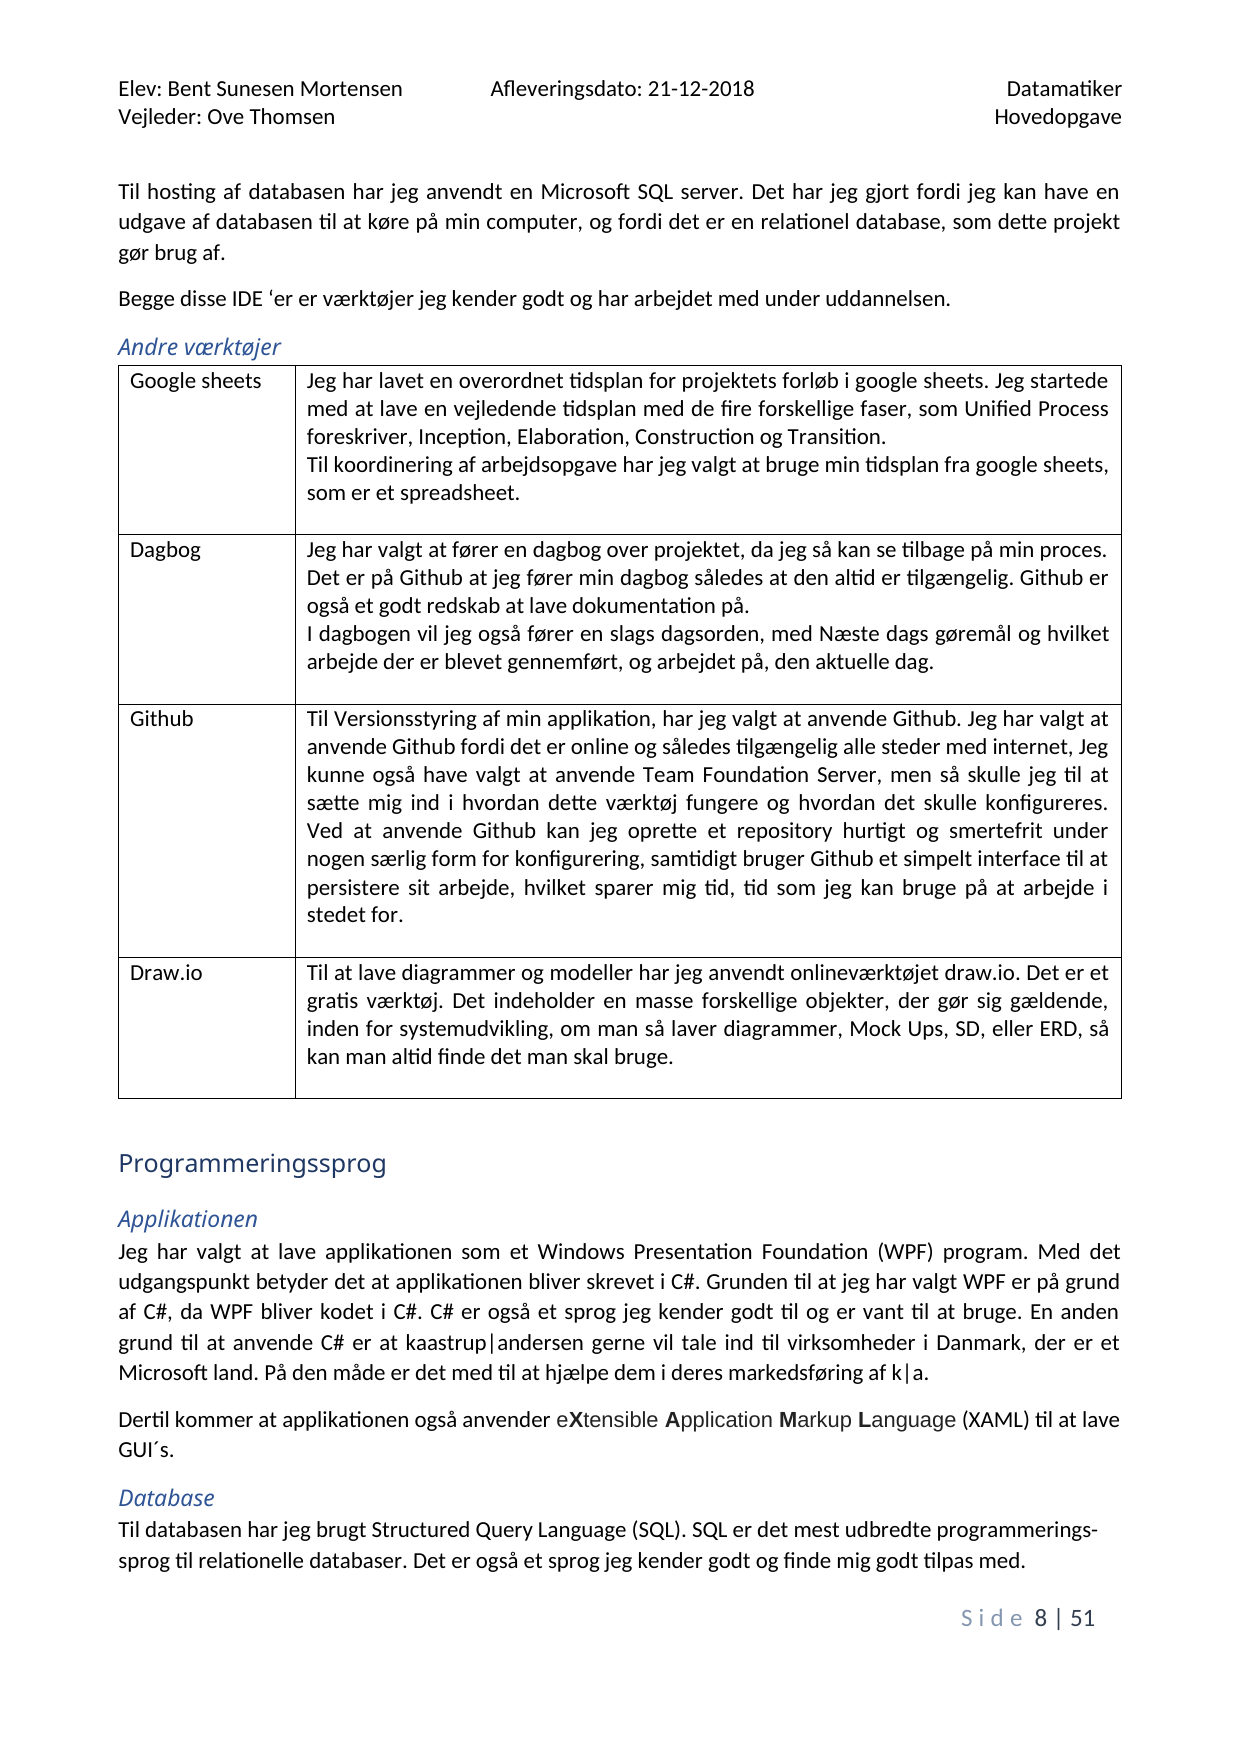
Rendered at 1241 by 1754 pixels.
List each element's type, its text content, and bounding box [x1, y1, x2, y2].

subtitle Programmeringssprog [118, 1146, 1122, 1180]
table_cell Draw.io [119, 958, 295, 1098]
subtitle Applikationen [118, 1203, 1122, 1234]
table_cell Dagbog [119, 535, 295, 703]
text Dertil kommer at applikationen også anvender eXtensible Application Markup Language (XAML) til at lave GUI´s. [118, 1405, 1122, 1463]
subtitle Database [118, 1482, 1122, 1513]
table_header Jeg har lavet en overordnet tidsplan for projektets forløb i google sheets. Jeg startede med at lave en vejledende tidsplan med de fire forskellige faser, som Unified Process foreskriver, Inception, Elaboration, Construction og Transition. Til koordinering af arbejdsopgave har jeg valgt at bruge min tidsplan fra google sheets, som er et spreadsheet. [296, 366, 1121, 534]
text Jeg har valgt at lave applikationen som et Windows Presentation Foundation (WPF) program. Med det udgangspunkt betyder det at applikationen bliver skrevet i C#. Grunden til at jeg har valgt WPF er på grund af C#, da WPF bliver kodet i C#. C# er også et sprog jeg kender godt til og er vant til at bruge. En anden grund til at anvende C# er at kaastrup|andersen gerne vil tale ind til virksomheder i Danmark, der er et Microsoft land. På den måde er det med til at hjælpe dem i deres markedsføring af k|a. [118, 1237, 1122, 1386]
text Til databasen har jeg brugt Structured Query Language (SQL). SQL er det mest udbredte programmerings- sprog til relationelle databaser. Det er også et sprog jeg kender godt og finde mig godt tilpas med. [118, 1516, 1122, 1574]
table_header Google sheets [119, 366, 295, 534]
table_cell Jeg har valgt at fører en dagbog over projektet, da jeg så kan se tilbage på min proces. Det er på Github at jeg fører min dagbog således at den altid er tilgængelig. Github er også et godt redskab at lave dokumentation på. I dagbogen vil jeg også fører en slags dagsorden, med Næste dags gøremål og hvilket arbejde der er blevet gennemført, og arbejdet på, den aktuelle dag. [296, 535, 1121, 703]
text Begge disse IDE ‘er er værktøjer jeg kender godt og har arbejdet med under uddannelsen. [118, 284, 1122, 312]
table_cell Til at lave diagrammer og modeller har jeg anvendt onlineværktøjet draw.io. Det er et gratis værktøj. Det indeholder en masse forskellige objekter, der gør sig gældende, inden for systemudvikling, om man så laver diagrammer, Mock Ups, SD, eller ERD, så kan man altid finde det man skal bruge. [296, 958, 1121, 1098]
table_cell Til Versionsstyring af min applikation, har jeg valgt at anvende Github. Jeg har valgt at anvende Github fordi det er online og således tilgængelig alle steder med internet, Jeg kunne også have valgt at anvende Team Foundation Server, men så skulle jeg til at sætte mig ind i hvordan dette værktøj fungere og hvordan det skulle konfigureres. Ved at anvende Github kan jeg oprette et repository hurtigt og smertefrit under nogen særlig form for konfigurering, samtidigt bruger Github et simpelt interface til at persistere sit arbejde, hvilket sparer mig tid, tid som jeg kan bruge på at arbejde i stedet for. [296, 705, 1121, 957]
subtitle Andre værktøjer [118, 331, 1122, 363]
table_cell Github [119, 705, 295, 957]
text Til hosting af databasen har jeg anvendt en Microsoft SQL server. Det har jeg gjort fordi jeg kan have en udgave af databasen til at køre på min computer, og fordi det er en relationel database, som dette projekt gør brug af. [118, 177, 1122, 266]
